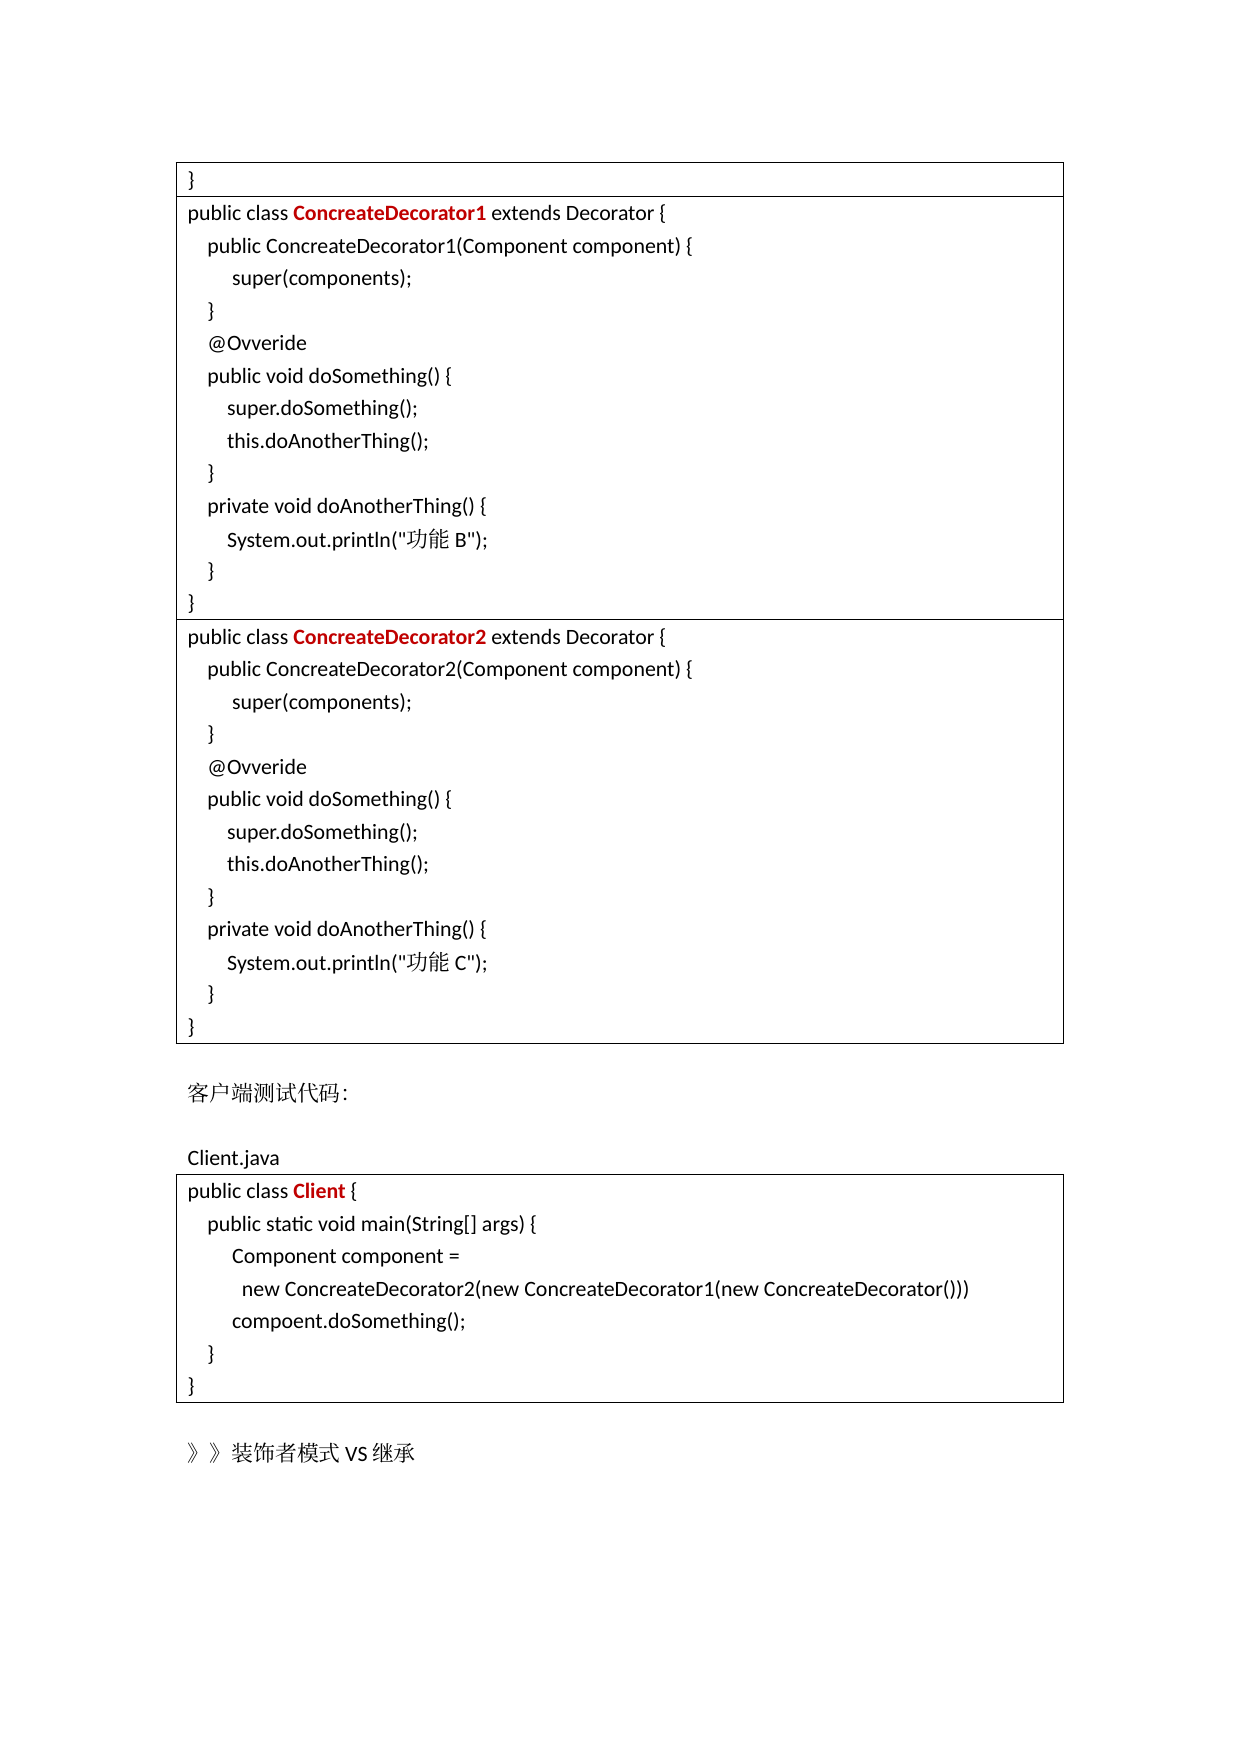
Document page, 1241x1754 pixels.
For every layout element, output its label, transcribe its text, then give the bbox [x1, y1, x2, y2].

table_cell public class ConcreateDecorator1 extends Decorator { public ConcreateDecorator1(Component component) { super(components); } @Ovveride public void doSomething() { super.doSomething(); this.doAnotherThing(); } private void doAnotherThing() { System.out.println("功能B"); } } [177, 197, 1063, 619]
table_cell public class ConcreateDecorator2 extends Decorator { public ConcreateDecorator2(Component component) { super(components); } @Ovveride public void doSomething() { super.doSomething(); this.doAnotherThing(); } private void doAnotherThing() { System.out.println("功能C"); } } [177, 620, 1063, 1043]
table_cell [177, 163, 1063, 196]
text 客户端测试代码： [187, 1076, 1053, 1109]
table_header public class Client { public static void main(String[] args) { Component component = new ConcreateDecorator2(new ConcreateDecorator1(new ConcreateDecorator())) compoent.doSomething(); } } [177, 1175, 1063, 1402]
text Client.java [187, 1141, 1053, 1174]
text 》》装饰者模式VS继承 [187, 1436, 1053, 1468]
